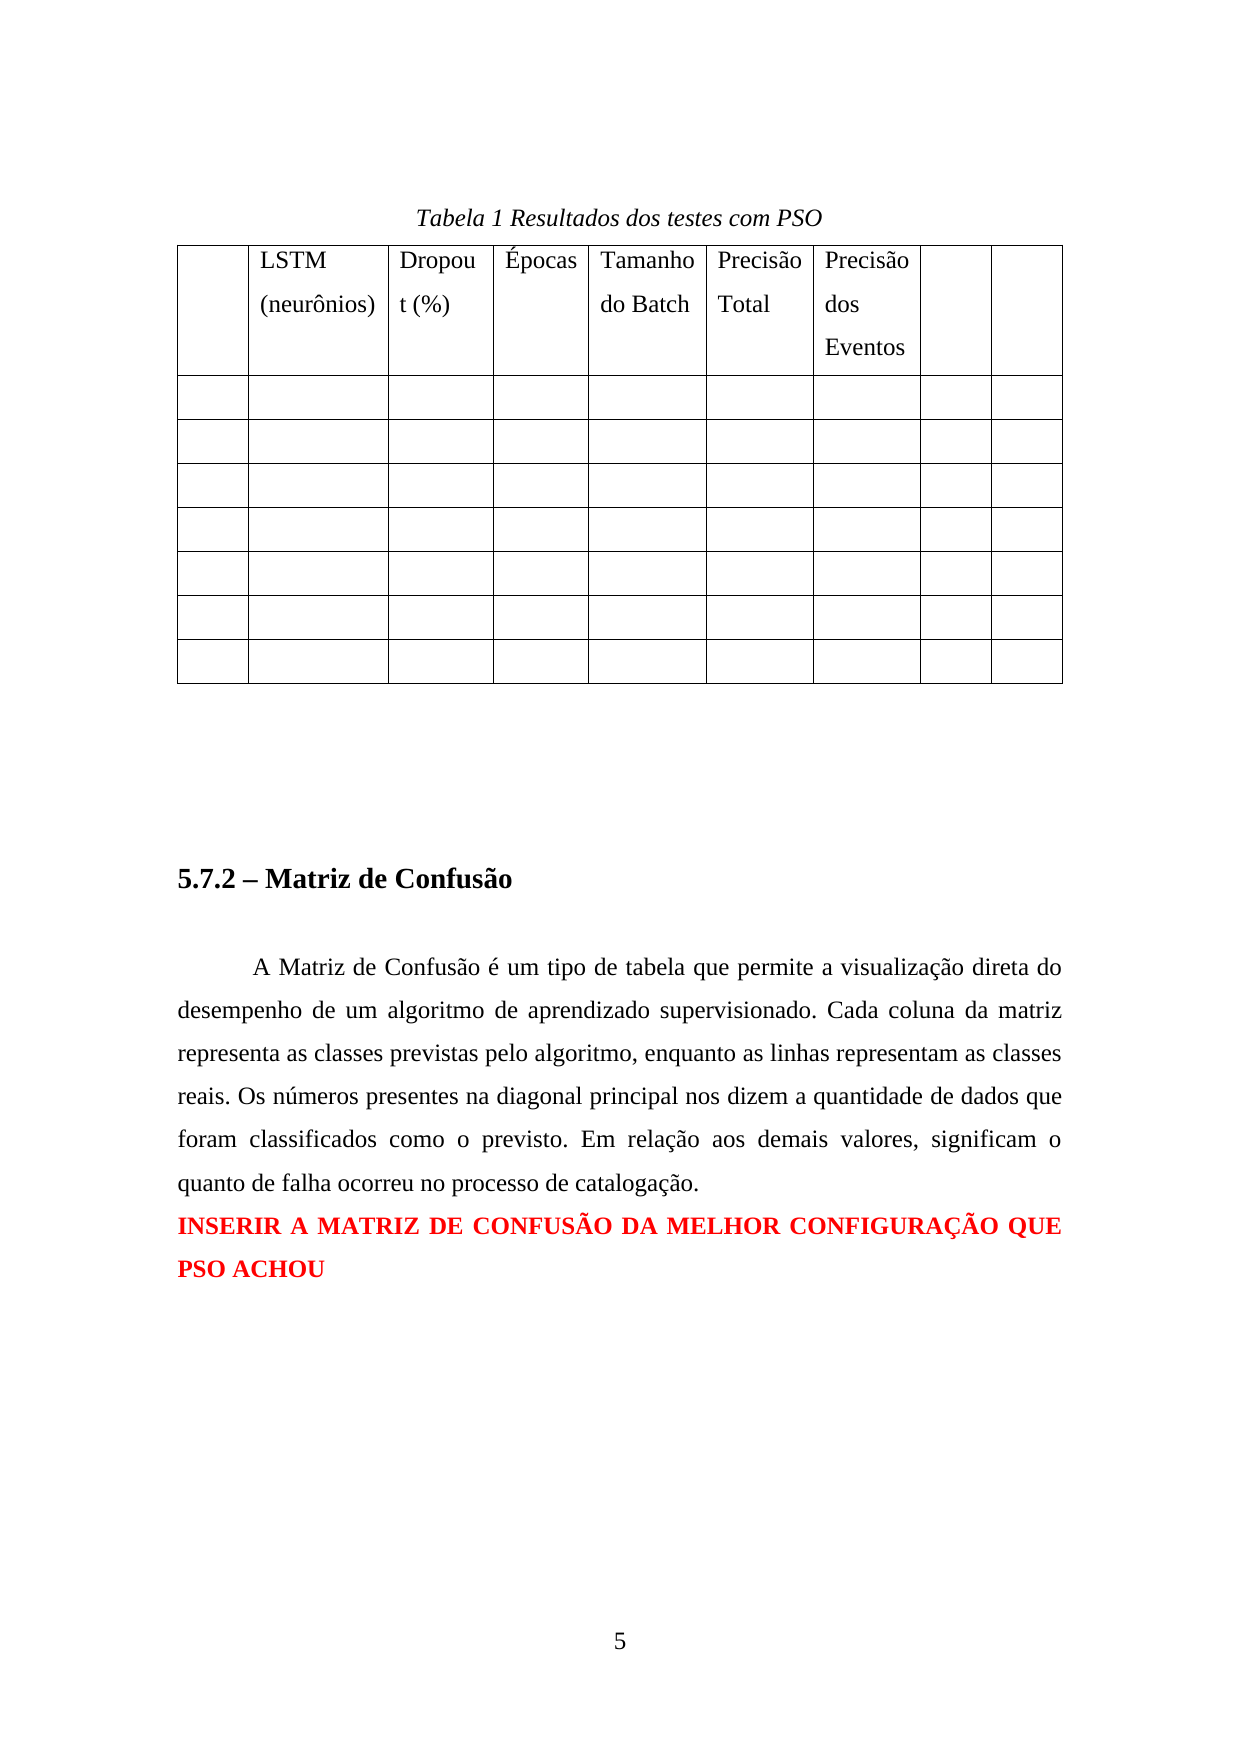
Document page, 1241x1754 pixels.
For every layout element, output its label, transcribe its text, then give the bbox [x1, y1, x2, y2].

table_cell [921, 640, 991, 683]
table_header Tamanho do Batch [589, 246, 706, 375]
table_cell [389, 376, 493, 419]
table_header [992, 246, 1062, 375]
table_cell [707, 420, 813, 463]
table_cell [921, 508, 991, 551]
table_cell [589, 640, 706, 683]
table_cell [389, 420, 493, 463]
table_cell [249, 508, 388, 551]
table_cell [707, 508, 813, 551]
table_cell [389, 552, 493, 595]
table_cell [992, 464, 1062, 507]
table_cell [178, 640, 248, 683]
table_cell [389, 464, 493, 507]
table_cell [992, 420, 1062, 463]
table_cell [992, 596, 1062, 639]
table_cell [389, 596, 493, 639]
table_header Precisão Total [707, 246, 813, 375]
table_header LSTM (neurônios) [249, 246, 388, 375]
table_cell [707, 376, 813, 419]
table_cell [589, 464, 706, 507]
table_cell [921, 596, 991, 639]
table_cell [814, 420, 920, 463]
table_cell [921, 552, 991, 595]
table_cell [707, 640, 813, 683]
table_cell [249, 376, 388, 419]
table_cell [389, 640, 493, 683]
table_cell [494, 552, 588, 595]
table_cell [814, 376, 920, 419]
table_cell [249, 640, 388, 683]
table_cell [707, 464, 813, 507]
table_cell [589, 552, 706, 595]
table_header Épocas [494, 246, 588, 375]
table_header Precisão dos Eventos [814, 246, 920, 375]
table_cell [814, 552, 920, 595]
table_cell [921, 420, 991, 463]
table_cell [814, 464, 920, 507]
table_cell [707, 596, 813, 639]
table_cell [992, 508, 1062, 551]
table_cell [178, 376, 248, 419]
table_cell [921, 464, 991, 507]
table_cell [494, 420, 588, 463]
table_cell [992, 640, 1062, 683]
table_header [178, 246, 248, 375]
table_cell [178, 464, 248, 507]
table_cell [707, 552, 813, 595]
table_cell [814, 640, 920, 683]
table_cell [249, 552, 388, 595]
table_header [921, 246, 991, 375]
table_cell [178, 508, 248, 551]
table_cell [178, 420, 248, 463]
table_cell [814, 596, 920, 639]
table_cell [494, 376, 588, 419]
table_cell [992, 552, 1062, 595]
table_cell [494, 640, 588, 683]
table_cell [814, 508, 920, 551]
table_cell [992, 376, 1062, 419]
table_cell [589, 596, 706, 639]
table_cell [494, 508, 588, 551]
table_header Dropout (%) [389, 246, 493, 375]
table_cell [249, 464, 388, 507]
text INSERIR A MATRIZ DE CONFUSÃO DA MELHOR CONFIGURAÇÃO QUE PSO ACHOU [177, 1211, 1063, 1283]
table_cell [249, 596, 388, 639]
text Tabela 1 Resultados dos testes com PSO [177, 203, 1063, 232]
text 5.7.2 – Matriz de Confusão [177, 861, 1063, 894]
table_cell [921, 376, 991, 419]
table_cell [178, 552, 248, 595]
text A Matriz de Confusão é um tipo de tabela que permite a visualização direta do desempenho de um algoritmo de aprendizado supervisionado. Cada coluna da matriz representa as classes previstas pelo algoritmo, enquanto as linhas representam as classes reais. Os números presentes na diagonal principal nos dizem a quantidade de dados que foram classificados como o previsto. Em relação aos demais valores, significam o quanto de falha ocorreu no processo de catalogação. [177, 952, 1063, 1196]
table_cell [178, 596, 248, 639]
table_cell [494, 464, 588, 507]
table_cell [494, 596, 588, 639]
table_cell [589, 376, 706, 419]
table_cell [249, 420, 388, 463]
table_cell [589, 508, 706, 551]
table_cell [389, 508, 493, 551]
table_cell [589, 420, 706, 463]
